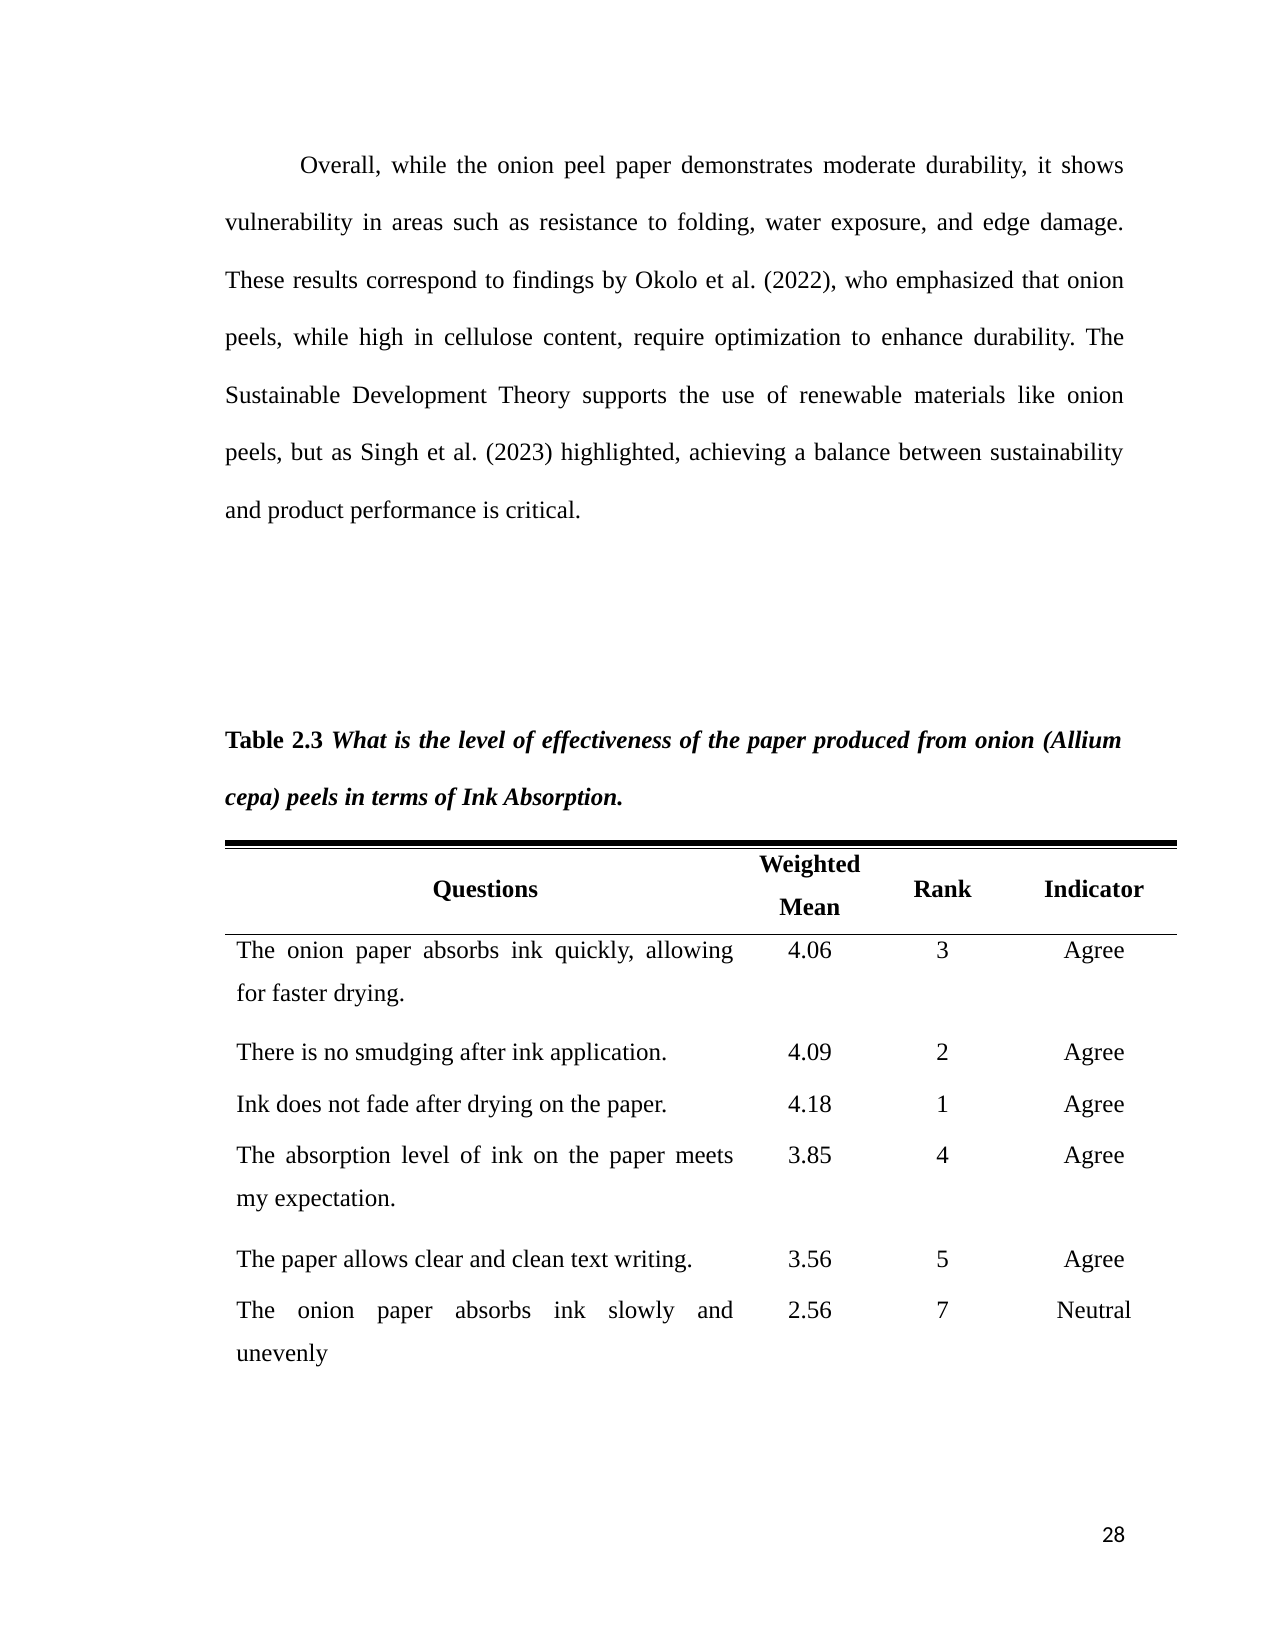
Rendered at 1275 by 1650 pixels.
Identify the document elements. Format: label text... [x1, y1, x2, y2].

table_cell Agree [1011, 1140, 1177, 1244]
table_header Rank [874, 849, 1011, 934]
table_cell There is no smudging after ink application. [225, 1038, 745, 1089]
table_cell 4 [874, 1140, 1011, 1244]
table_cell 3 [874, 935, 1011, 1037]
table_cell 7 [874, 1295, 1011, 1398]
table_cell The absorption level of ink on the paper meets my expectation. [225, 1140, 745, 1244]
table_cell 4.09 [745, 1038, 874, 1089]
table_cell Agree [1011, 1038, 1177, 1089]
table_cell The paper allows clear and clean text writing. [225, 1244, 745, 1295]
text Overall, while the onion peel paper demonstrates moderate durability, it shows vulnerability in areas such as resistance to folding, water exposure, and edge damage. These results correspond to findings by Okolo et al. (2022), who emphasized that onion peels, while high in cellulose content, require optimization to enhance durability. The Sustainable Development Theory supports the use of renewable materials like onion peels, but as Singh et al. (2023) highlighted, achieving a balance between sustainability and product performance is critical. [225, 150, 1125, 524]
table_header Indicator [1011, 849, 1177, 934]
table_cell Agree [1011, 1089, 1177, 1140]
table_cell Agree [1011, 935, 1177, 1037]
table_cell Neutral [1011, 1295, 1177, 1398]
table_cell 5 [874, 1244, 1011, 1295]
table_cell 3.56 [745, 1244, 874, 1295]
table_cell Agree [1011, 1244, 1177, 1295]
text Table 2.3 What is the level of effectiveness of the paper produced from onion (Allium cepa) peels in terms of Ink Absorption. [225, 725, 1125, 811]
table_cell 4.18 [745, 1089, 874, 1140]
table_cell Ink does not fade after drying on the paper. [225, 1089, 745, 1140]
table_cell 3.85 [745, 1140, 874, 1244]
table_header Questions [225, 849, 745, 934]
table_cell The onion paper absorbs ink quickly, allowing for faster drying. [225, 935, 745, 1037]
table_cell The onion paper absorbs ink slowly and unevenly [225, 1295, 745, 1398]
table_cell 2.56 [745, 1295, 874, 1398]
table_cell 1 [874, 1089, 1011, 1140]
table_cell 4.06 [745, 935, 874, 1037]
table_cell 2 [874, 1038, 1011, 1089]
table_header Weighted Mean [745, 849, 874, 934]
